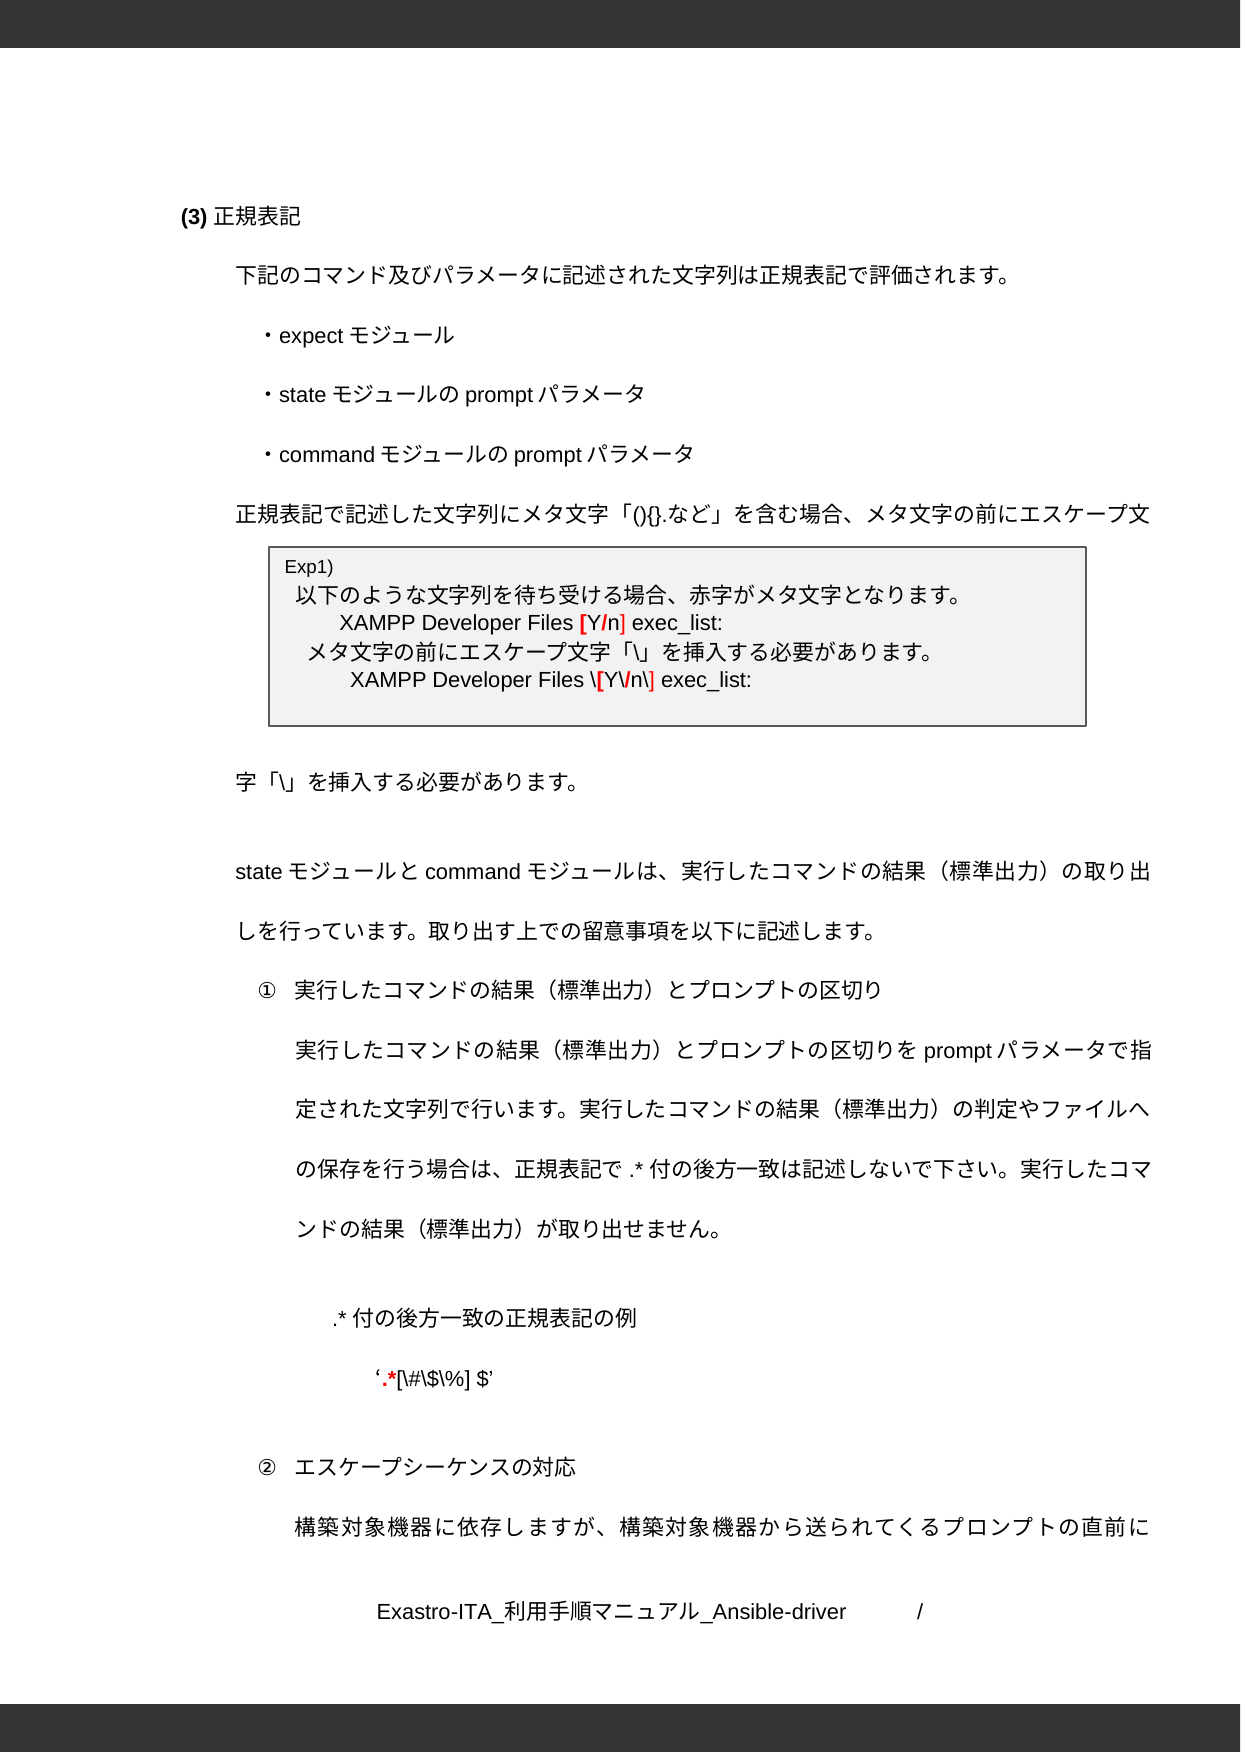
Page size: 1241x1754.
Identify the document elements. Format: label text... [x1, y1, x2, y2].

list .* 付の後方一致の正規表記の例 [310, 1287, 1152, 1347]
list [294, 1496, 1152, 1555]
text (3) 正規表記 [148, 185, 1152, 244]
list エスケープシーケンスの対応 [257, 1436, 1152, 1496]
picture [0, 1704, 1241, 1752]
list ‘.*[\#\$\%] $’ [310, 1347, 1152, 1406]
picture [0, 0, 1241, 48]
list 下記のコマンド及びパラメータに記述された文字列は正規表記で評価されます。 [235, 244, 1152, 304]
list 実行したコマンドの結果（標準出力）とプロンプトの区切り [257, 959, 1152, 1019]
list stateモジュールとcommandモジュールは、実行したコマンドの結果（標準出力）の取り出しを行っています。取り出す上での留意事項を以下に記述します。 [235, 840, 1152, 959]
list 正規表記で記述した文字列にメタ文字「(){}.など」を含む場合、メタ文字の前にエスケープ文字「\」を挿入する必要があります。 [235, 483, 1152, 810]
list 実行したコマンドの結果（標準出力）とプロンプトの区切りをpromptパラメータで指定された文字列で行います。実行したコマンドの結果（標準出力）の判定やファイルへの保存を行う場合は、正規表記で .* 付の後方一致は記述しないで下さい。実行したコマンドの結果（標準出力）が取り出せません。 [295, 1019, 1152, 1257]
text ・stateモジュールのpromptパラメータ [257, 363, 1152, 423]
text ・commandモジュールのpromptパラメータ [257, 423, 1152, 483]
text ・expectモジュール [257, 304, 1152, 363]
